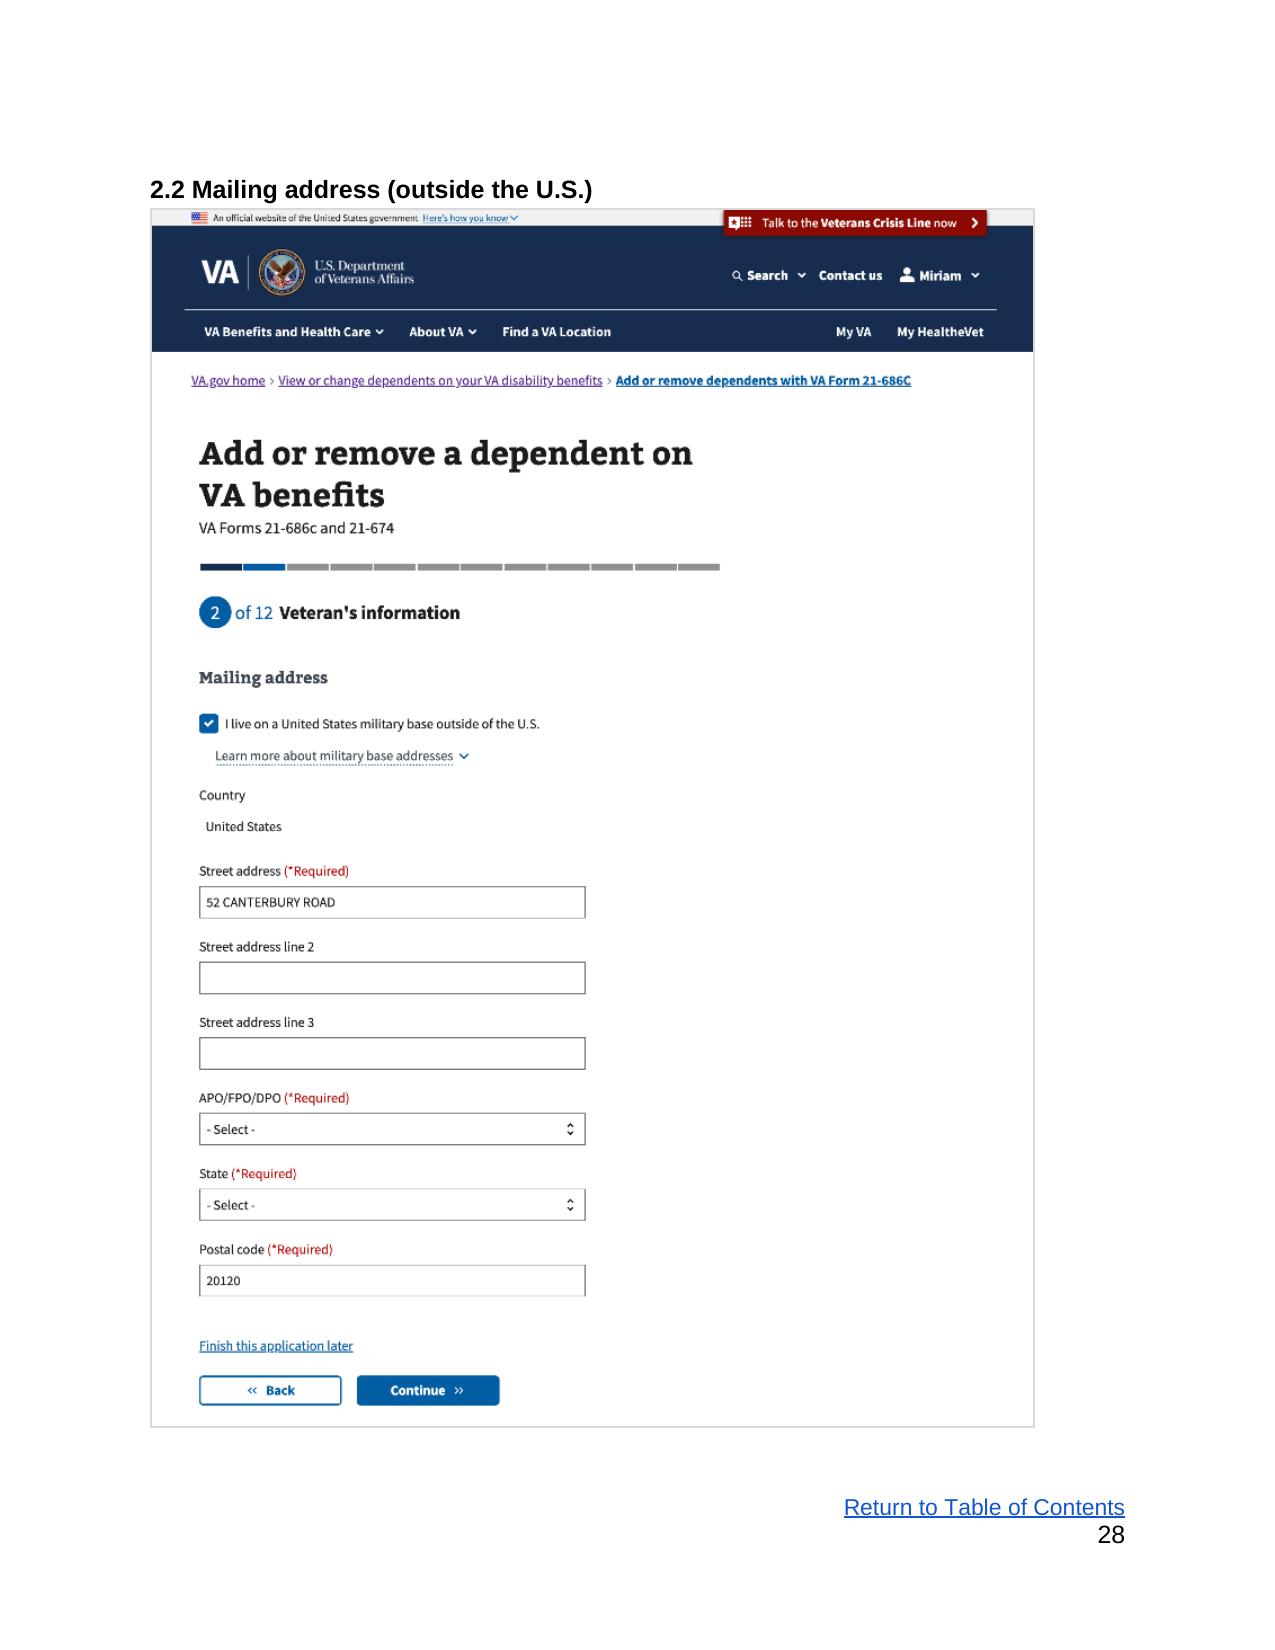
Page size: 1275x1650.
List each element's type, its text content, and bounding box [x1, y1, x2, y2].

subtitle 2.2 Mailing address (outside the U.S.) [150, 175, 1125, 204]
picture [152, 210, 1033, 1426]
